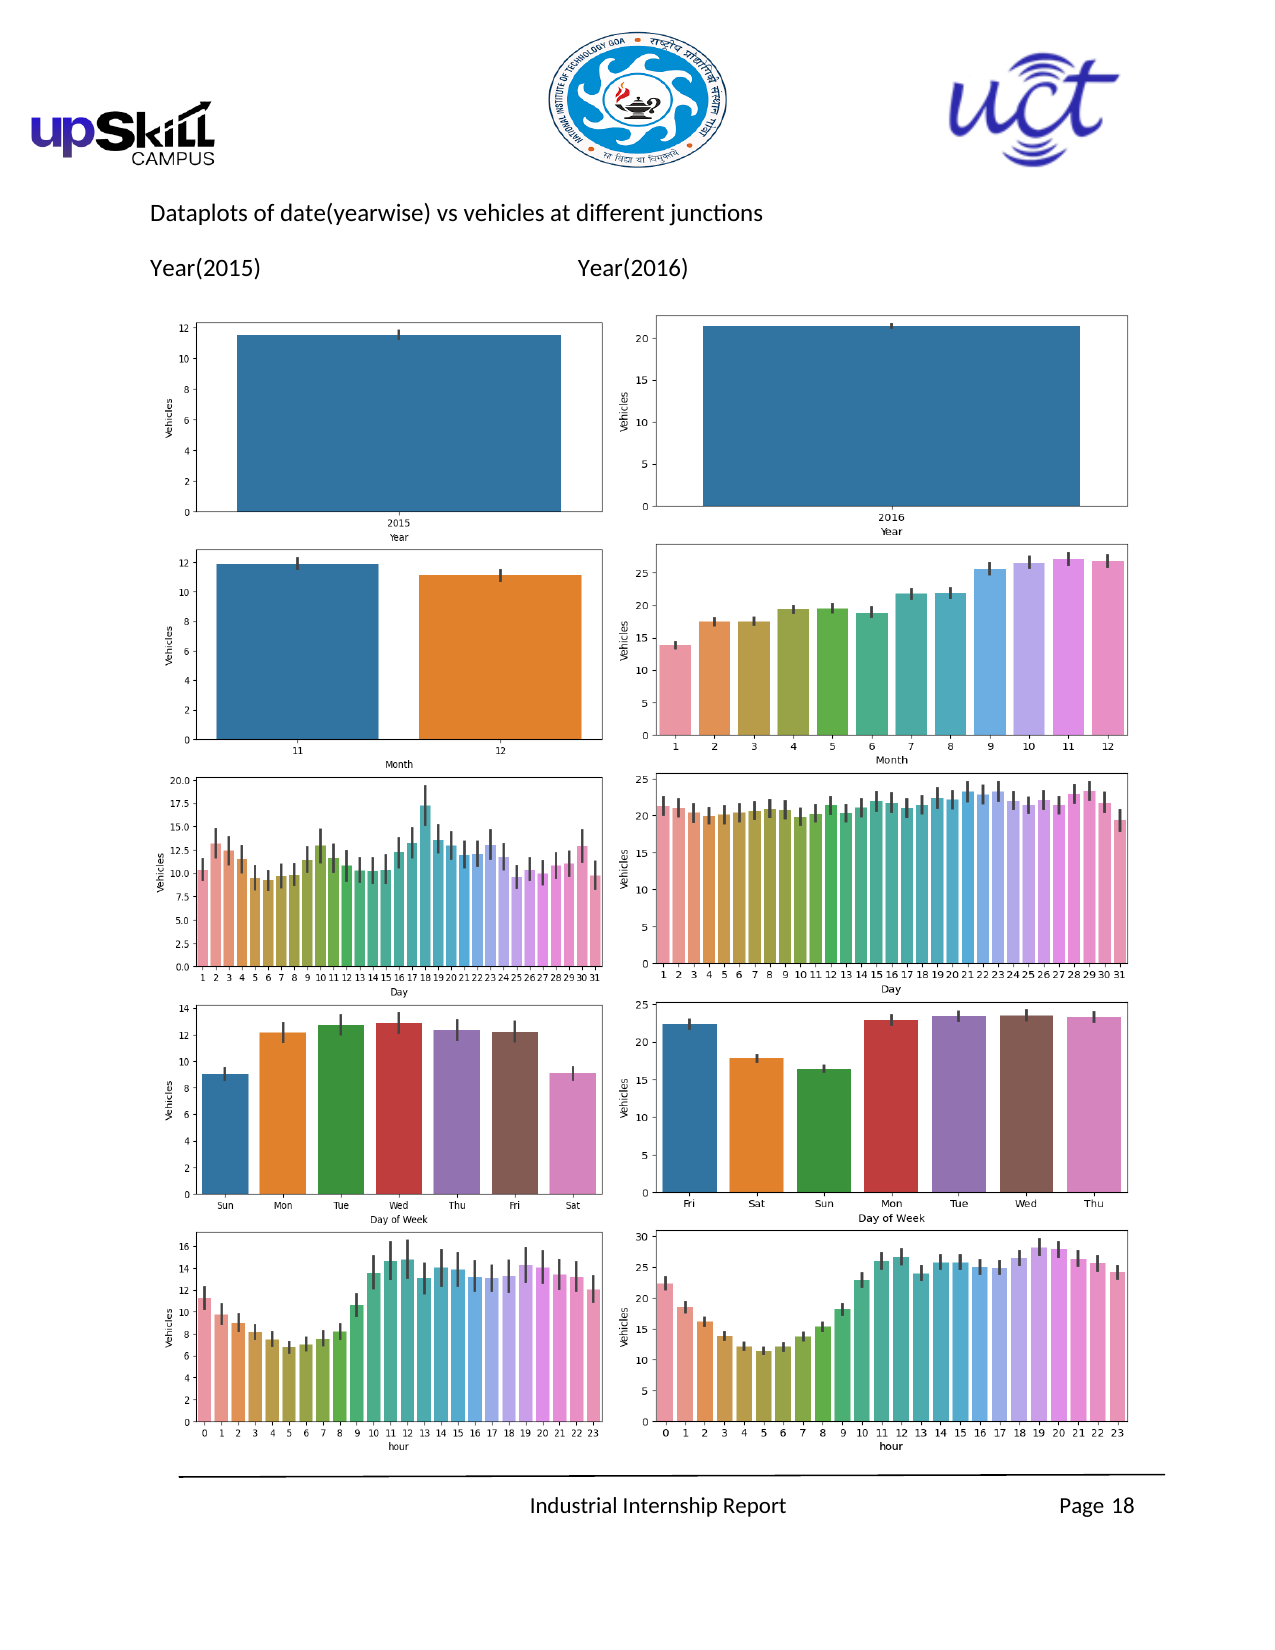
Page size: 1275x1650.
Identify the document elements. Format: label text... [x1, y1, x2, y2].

text Dataplots of date(yearwise) vs vehicles at different junctions [150, 197, 1134, 227]
picture [612, 308, 1134, 1459]
text Year(2015) Year(2016) [150, 253, 1134, 283]
picture [946, 43, 1125, 169]
picture [543, 28, 732, 169]
picture [150, 315, 608, 1459]
picture [0, 89, 246, 169]
